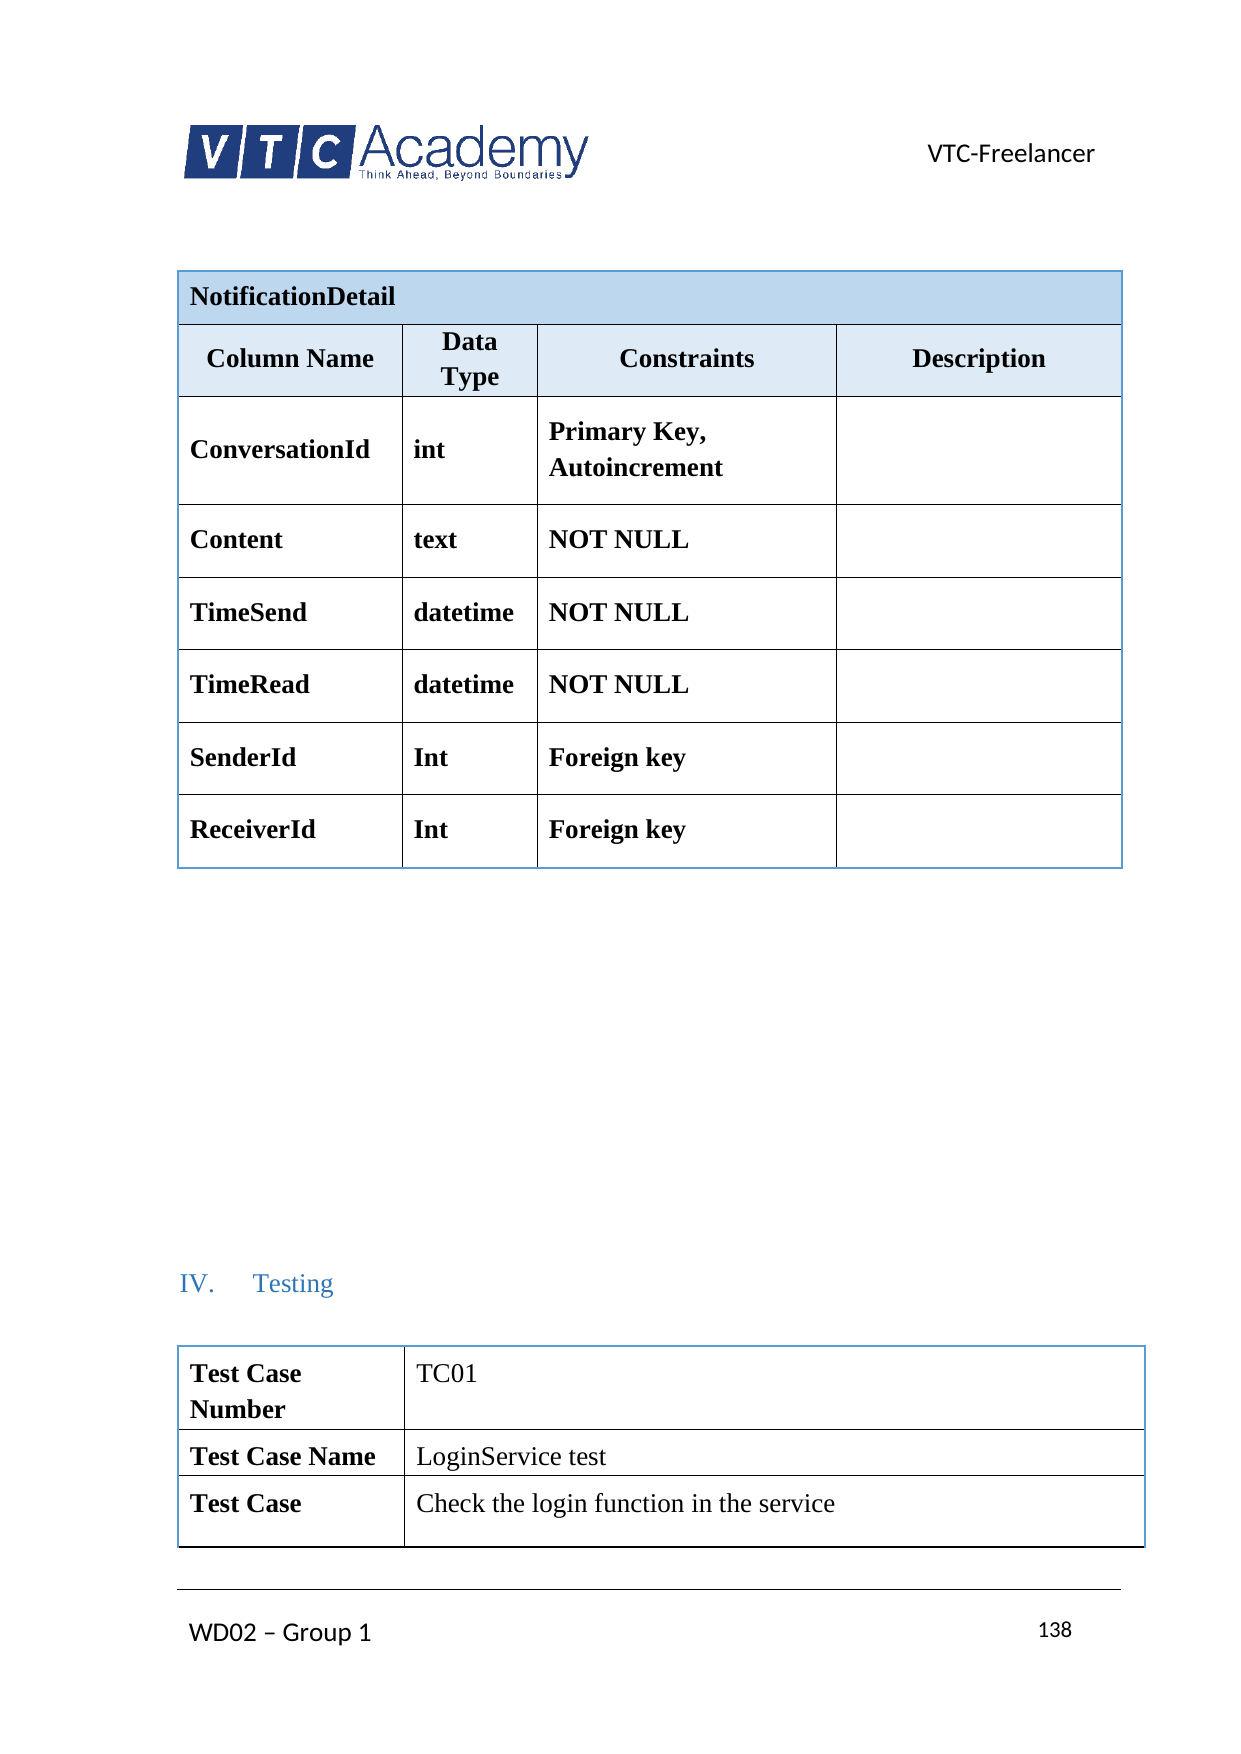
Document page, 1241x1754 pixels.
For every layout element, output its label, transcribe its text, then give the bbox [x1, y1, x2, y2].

table_cell Int [403, 723, 537, 794]
table_header Test Case Number [179, 1347, 404, 1428]
table_cell [837, 505, 1121, 577]
table_cell [837, 723, 1121, 794]
table_cell Content [179, 505, 402, 577]
table_header NotificationDetail [179, 272, 1121, 324]
table_cell Int [403, 795, 537, 867]
table_cell ConversationId [179, 397, 402, 504]
table_cell Test Case Name [179, 1430, 404, 1475]
table_cell datetime [403, 650, 537, 722]
table_cell Primary Key, Autoincrement [538, 397, 836, 504]
table_cell NOT NULL [538, 505, 836, 577]
table_cell Column Name [179, 325, 402, 396]
table_cell ReceiverId [179, 795, 402, 867]
table_cell Constraints [538, 325, 836, 396]
table_cell LoginService test [405, 1430, 1144, 1475]
table_cell Description [837, 325, 1121, 396]
table_cell [837, 795, 1121, 867]
subtitle Testing [215, 1267, 1122, 1298]
table_cell NOT NULL [538, 578, 836, 649]
table_cell Check the login function in the service [405, 1476, 1144, 1546]
table_cell TimeSend [179, 578, 402, 649]
table_cell [837, 650, 1121, 722]
table_cell Test Case Description [179, 1476, 404, 1546]
table_cell [837, 397, 1121, 504]
table_cell datetime [403, 578, 537, 649]
table_cell int [403, 397, 537, 504]
table_cell SenderId [179, 723, 402, 794]
table_cell TimeRead [179, 650, 402, 722]
table_cell Data Type [403, 325, 537, 396]
table_cell NOT NULL [538, 650, 836, 722]
table_cell [837, 578, 1121, 649]
picture [169, 112, 603, 193]
table_cell Foreign key [538, 795, 836, 867]
table_cell Foreign key [538, 723, 836, 794]
table_header TC01 [405, 1347, 1144, 1428]
table_cell text [403, 505, 537, 577]
